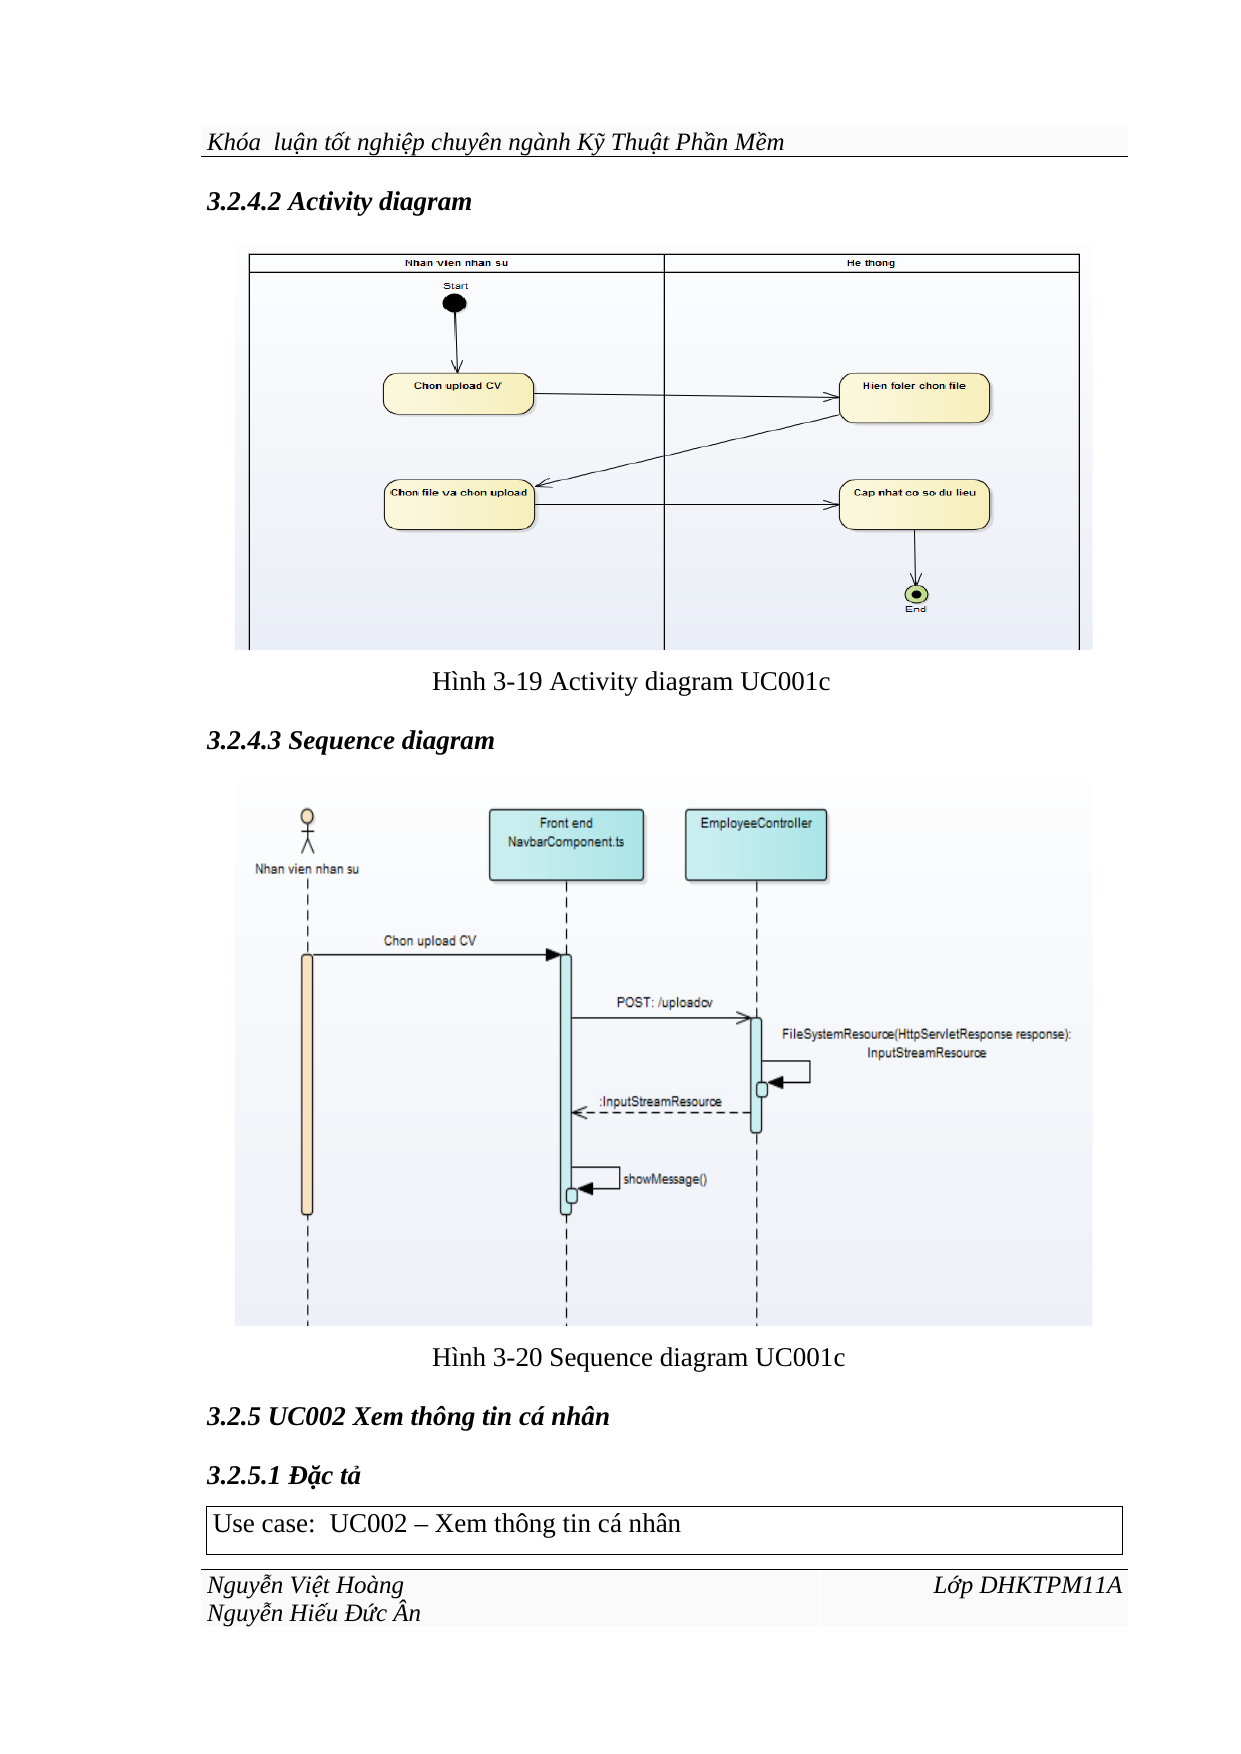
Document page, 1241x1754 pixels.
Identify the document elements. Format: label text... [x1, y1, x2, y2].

picture [234, 783, 1093, 1326]
subtitle Đặc tả [207, 1459, 1122, 1490]
picture [234, 244, 1093, 650]
subtitle UC002 Xem thông tin cá nhân [207, 1400, 1122, 1431]
subtitle Sequence diagram [207, 724, 1122, 755]
table_header Use case: UC002 – Xem thông tin cá nhân [207, 1507, 1122, 1553]
subtitle Activity diagram [207, 185, 1122, 216]
